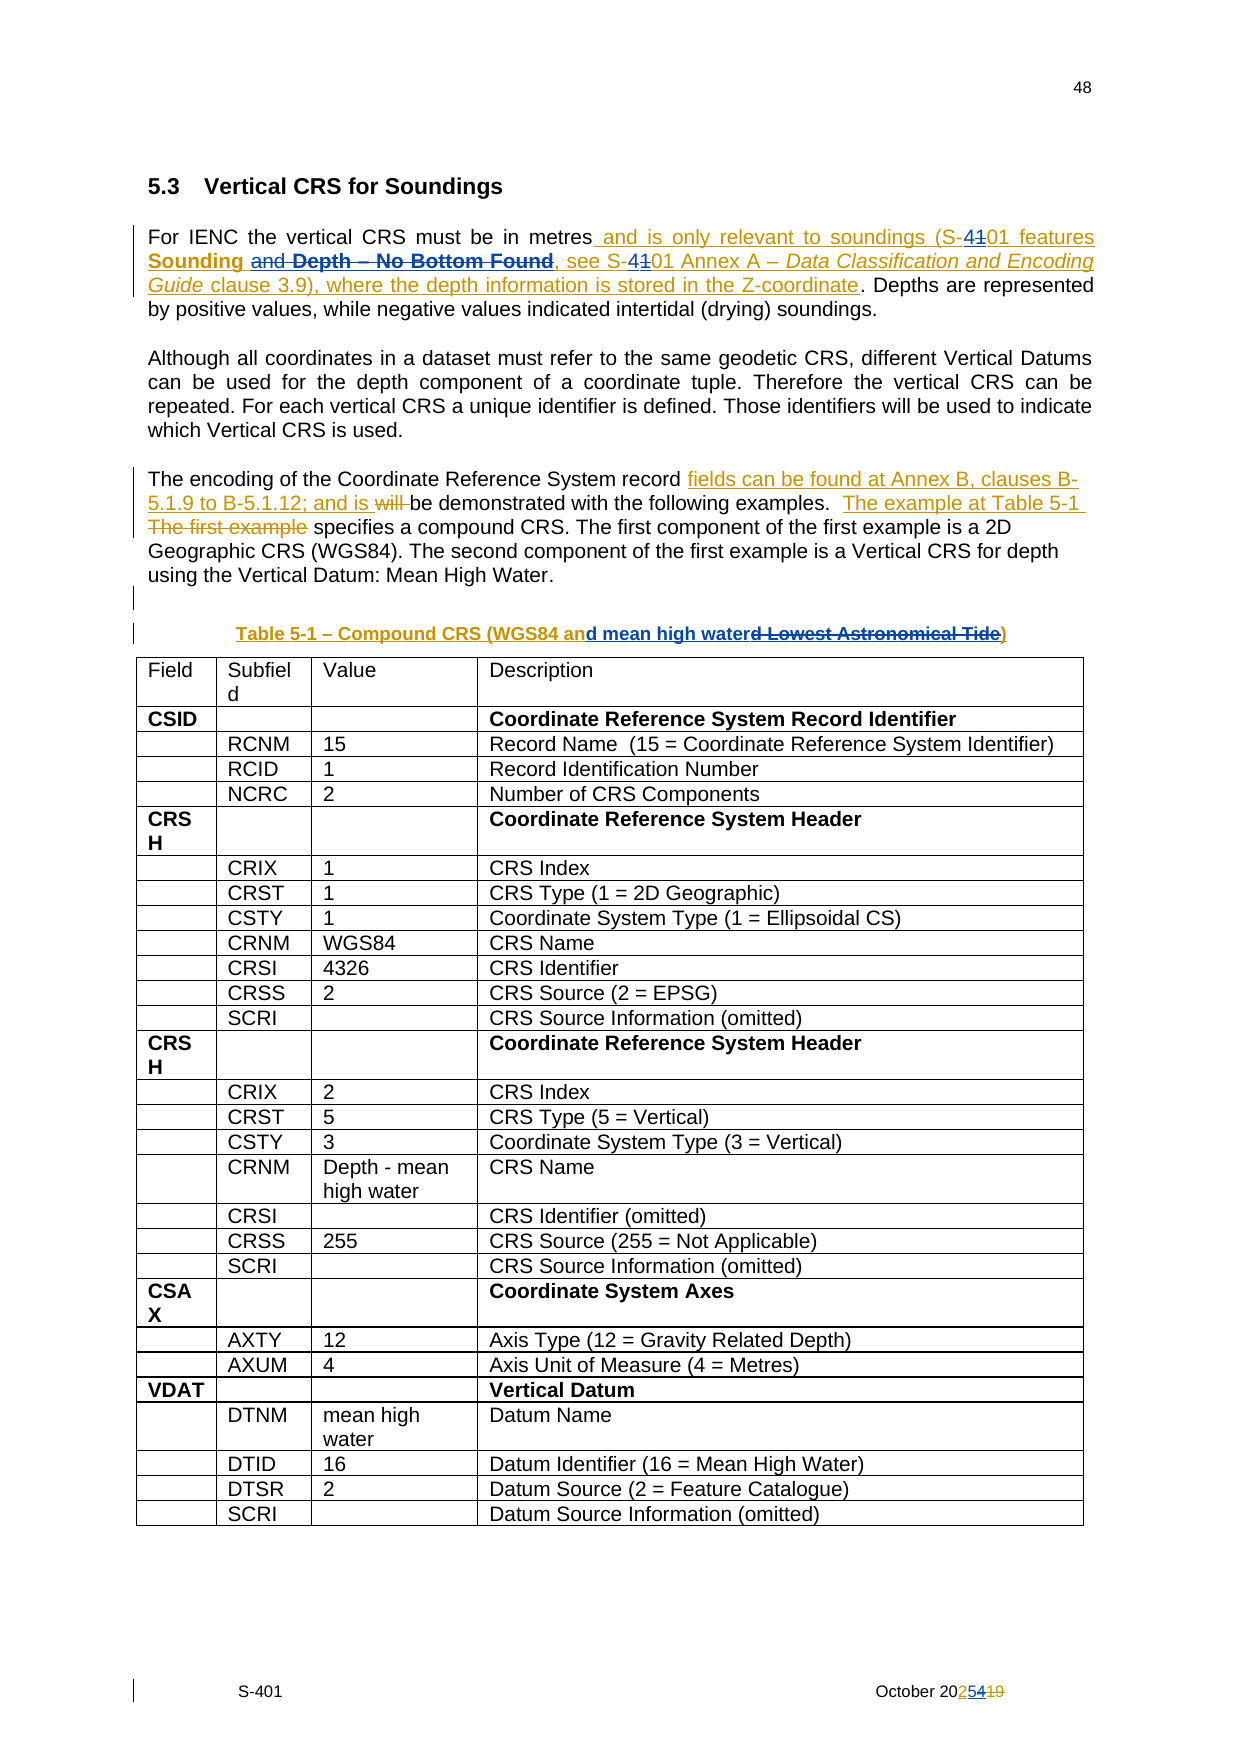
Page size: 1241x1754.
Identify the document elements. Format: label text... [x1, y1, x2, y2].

table_cell CRSS [217, 981, 311, 1004]
table_cell CRS Identifier [478, 956, 1083, 979]
table_cell 1 [312, 881, 477, 904]
table_cell CRSH [137, 1031, 216, 1078]
table_cell CRSI [217, 1204, 311, 1227]
table_cell CRS Type (5 = Vertical) [478, 1105, 1083, 1128]
table_cell [137, 1155, 216, 1202]
table_cell 2 [312, 981, 477, 1004]
table_cell [312, 1501, 477, 1525]
table_cell [137, 732, 216, 756]
table_cell SCRI [217, 1006, 311, 1029]
table_cell CRS Name [478, 931, 1083, 954]
table_cell [137, 757, 216, 781]
table_header Value [312, 658, 477, 706]
table_cell Datum Name [478, 1403, 1083, 1450]
table_cell [137, 1130, 216, 1153]
table_cell CRIX [217, 1080, 311, 1103]
table_cell CSID [137, 707, 216, 731]
table_cell SCRI [217, 1501, 311, 1525]
table_cell [137, 956, 216, 979]
table_cell Coordinate Reference System Record Identifier [478, 707, 1083, 731]
text For IENC the vertical CRS must be in metres. Depths are represented by positive values, while negative values indicated intertidal (drying) soundings. [148, 271, 1094, 321]
table_cell [137, 1254, 216, 1277]
table_cell [312, 1279, 477, 1326]
table_cell CRST [217, 1105, 311, 1128]
table_cell [137, 1403, 216, 1450]
table_cell CRS Source (2 = EPSG) [478, 981, 1083, 1004]
table_cell 12 [312, 1328, 477, 1351]
table_cell [137, 1006, 216, 1029]
table_cell Axis Type (12 = Gravity Related Depth) [478, 1328, 1083, 1351]
table_cell [217, 1031, 311, 1078]
table_cell [312, 807, 477, 854]
table_cell 4 [312, 1353, 477, 1376]
table_cell 1 [312, 856, 477, 879]
table_cell [217, 707, 311, 731]
table_cell CRSI [217, 956, 311, 979]
table_cell Coordinate System Type (1 = Ellipsoidal CS) [478, 906, 1083, 929]
table_cell [137, 1476, 216, 1500]
table_cell Datum Source (2 = Feature Catalogue) [478, 1476, 1083, 1500]
table_cell [137, 1229, 216, 1252]
table_cell CRIX [217, 856, 311, 879]
table_cell Datum Source Information (omitted) [478, 1501, 1083, 1525]
table_cell 5 [312, 1105, 477, 1128]
table_cell Depth - mean high water [312, 1155, 477, 1202]
table_cell CRS Type (1 = 2D Geographic) [478, 881, 1083, 904]
table_header Field [137, 658, 216, 706]
table_cell Record Name (15 = Coordinate Reference System Identifier) [478, 732, 1083, 756]
table_cell [137, 1105, 216, 1128]
table_cell [312, 707, 477, 731]
table_cell 2 [312, 1080, 477, 1103]
table_cell 2 [312, 1476, 477, 1500]
table_cell DTSR [217, 1476, 311, 1500]
table_cell [137, 782, 216, 806]
table_cell NCRC [217, 782, 311, 806]
table_cell CSTY [217, 1130, 311, 1153]
table_cell 2 [312, 782, 477, 806]
table_cell Coordinate Reference System Header [478, 1031, 1083, 1078]
table_cell [137, 1451, 216, 1475]
table_cell 16 [312, 1451, 477, 1475]
table_cell DTNM [217, 1403, 311, 1450]
table_cell Coordinate System Type (3 = Vertical) [478, 1130, 1083, 1153]
table_cell CRNM [217, 1155, 311, 1202]
table_cell [312, 1254, 477, 1277]
table_cell AXTY [217, 1328, 311, 1351]
table_cell CRS Source Information (omitted) [478, 1006, 1083, 1029]
table_cell 4326 [312, 956, 477, 979]
table_cell WGS84 [312, 931, 477, 954]
table_cell [137, 1501, 216, 1525]
table_cell CRS Index [478, 1080, 1083, 1103]
table_cell [217, 807, 311, 854]
table_cell Datum Identifier (16 = Mean High Water) [478, 1451, 1083, 1475]
table_cell CSAX [137, 1279, 216, 1326]
table_cell 1 [312, 906, 477, 929]
table_cell CRS Name [478, 1155, 1083, 1202]
subtitle Vertical CRS for Soundings [148, 174, 1094, 200]
table_cell Record Identification Number [478, 757, 1083, 781]
table_cell [137, 931, 216, 954]
table_cell [137, 1328, 216, 1351]
table_cell [137, 1204, 216, 1227]
table_header Subfield [217, 658, 311, 706]
table_cell 15 [312, 732, 477, 756]
text Although all coordinates in a dataset must refer to the same geodetic CRS, different Vertical Datums can be used for the depth component of a coordinate tuple. Therefore the vertical CRS can be repeated. For each vertical CRS a unique identifier is defined. Those identifiers will be used to indicate which Vertical CRS is used. [148, 346, 1094, 442]
table_cell [137, 881, 216, 904]
table_cell VDAT [137, 1378, 216, 1401]
table_cell [217, 1378, 311, 1401]
table_cell 1 [312, 757, 477, 781]
table_cell 3 [312, 1130, 477, 1153]
table_cell CRST [217, 881, 311, 904]
table_cell CRNM [217, 931, 311, 954]
table_cell mean high water [312, 1403, 477, 1450]
table_cell CRSH [137, 807, 216, 854]
table_cell Number of CRS Components [478, 782, 1083, 806]
table_cell CRS Index [478, 856, 1083, 879]
table_cell [137, 856, 216, 879]
table_cell [137, 1353, 216, 1376]
table_header Description [478, 658, 1083, 706]
table_cell DTID [217, 1451, 311, 1475]
table_cell 255 [312, 1229, 477, 1252]
table_cell [312, 1031, 477, 1078]
table_cell Vertical Datum [478, 1378, 1083, 1401]
table_cell CRS Source Information (omitted) [478, 1254, 1083, 1277]
table_cell CSTY [217, 906, 311, 929]
table_cell CRSS [217, 1229, 311, 1252]
table_cell AXUM [217, 1353, 311, 1376]
table_cell [312, 1006, 477, 1029]
text The encoding of the Coordinate Reference System record be demonstrated with the following examples. specifies a compound CRS. The first component of the first example is a 2D Geographic CRS (WGS84). The second component of the first example is a Vertical CRS for depth using the Vertical Datum: Mean High Water. [148, 467, 1094, 586]
table_cell CRS Source (255 = Not Applicable) [478, 1229, 1083, 1252]
table_cell RCID [217, 757, 311, 781]
table_cell CRS Identifier (omitted) [478, 1204, 1083, 1227]
table_cell Coordinate System Axes [478, 1279, 1083, 1326]
table_cell Coordinate Reference System Header [478, 807, 1083, 854]
table_cell RCNM [217, 732, 311, 756]
table_cell [312, 1204, 477, 1227]
table_cell [137, 981, 216, 1004]
text For IENC the vertical CRS must be in metres. Depths are represented by positive values, while negative values indicated intertidal (drying) soundings. [148, 225, 1094, 270]
table_cell [217, 1279, 311, 1326]
table_cell SCRI [217, 1254, 311, 1277]
table_cell [312, 1378, 477, 1401]
table_cell [137, 1080, 216, 1103]
table_cell [137, 906, 216, 929]
table_cell Axis Unit of Measure (4 = Metres) [478, 1353, 1083, 1376]
